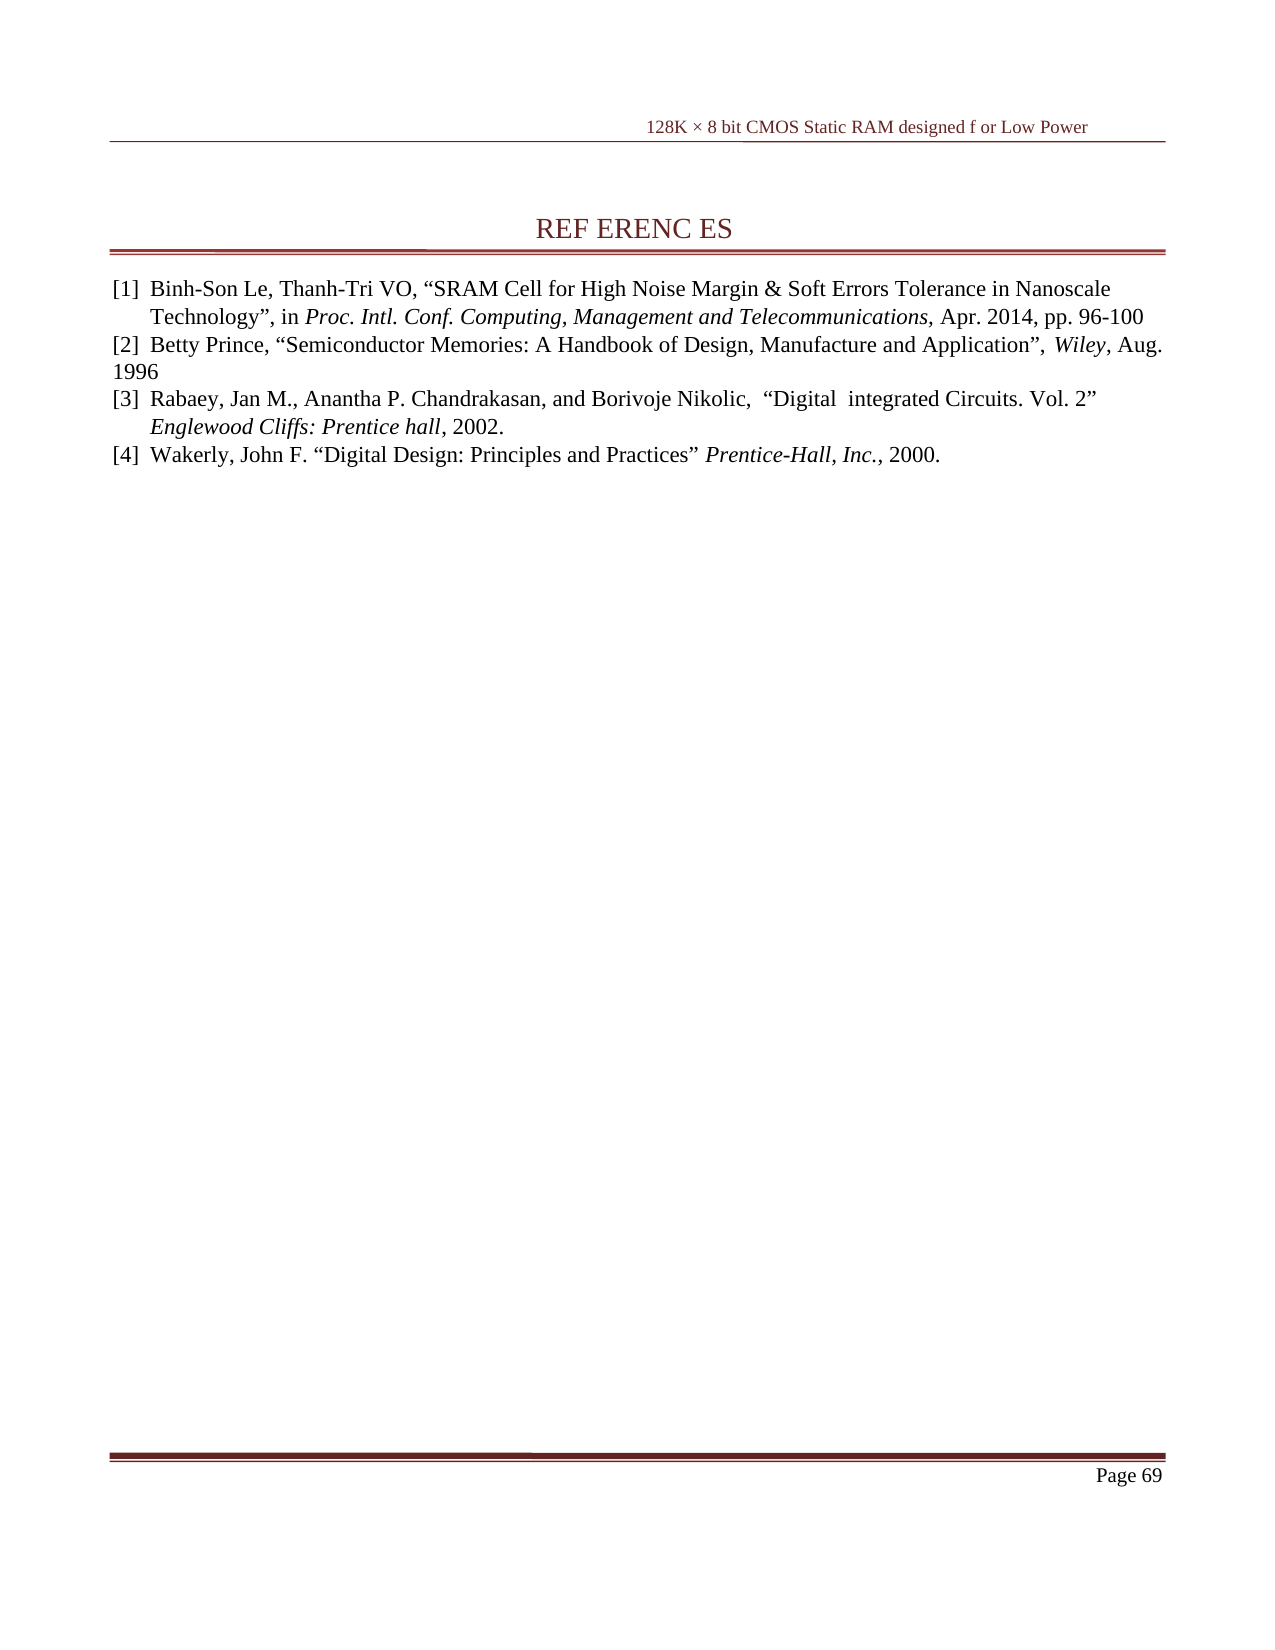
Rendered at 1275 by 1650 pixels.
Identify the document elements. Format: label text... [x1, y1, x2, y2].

list Wakerly, John F. “Digital Design: Principles and Practices” Prentice-Hall, Inc., 2000. [112, 441, 1162, 467]
text 128K × 8 bit CMOS Static RAM designed f or Low Power [646, 116, 1162, 138]
text Technology”, in Proc. Intl. Conf. Computing, Management and Telecommunications, Apr. 2014, pp. 96-100 [150, 303, 1162, 329]
text REF ERENC ES [535, 211, 1162, 244]
list Binh-Son Le, Thanh-Tri VO, “SRAM Cell for High Noise Margin & Soft Errors Tolerance in Nanoscale [112, 275, 1162, 302]
text Page 69 [1096, 1463, 1162, 1487]
text Englewood Cliffs: Prentice hall, 2002. [150, 413, 1162, 439]
list Rabaey, Jan M., Anantha P. Chandrakasan, and Borivoje Nikolic, “Digital integrated Circuits. Vol. 2” [112, 385, 1162, 412]
list Betty Prince, “Semiconductor Memories: A Handbook of Design, Manufacture and Application”, Wiley, Aug. 1996 [112, 332, 1162, 384]
